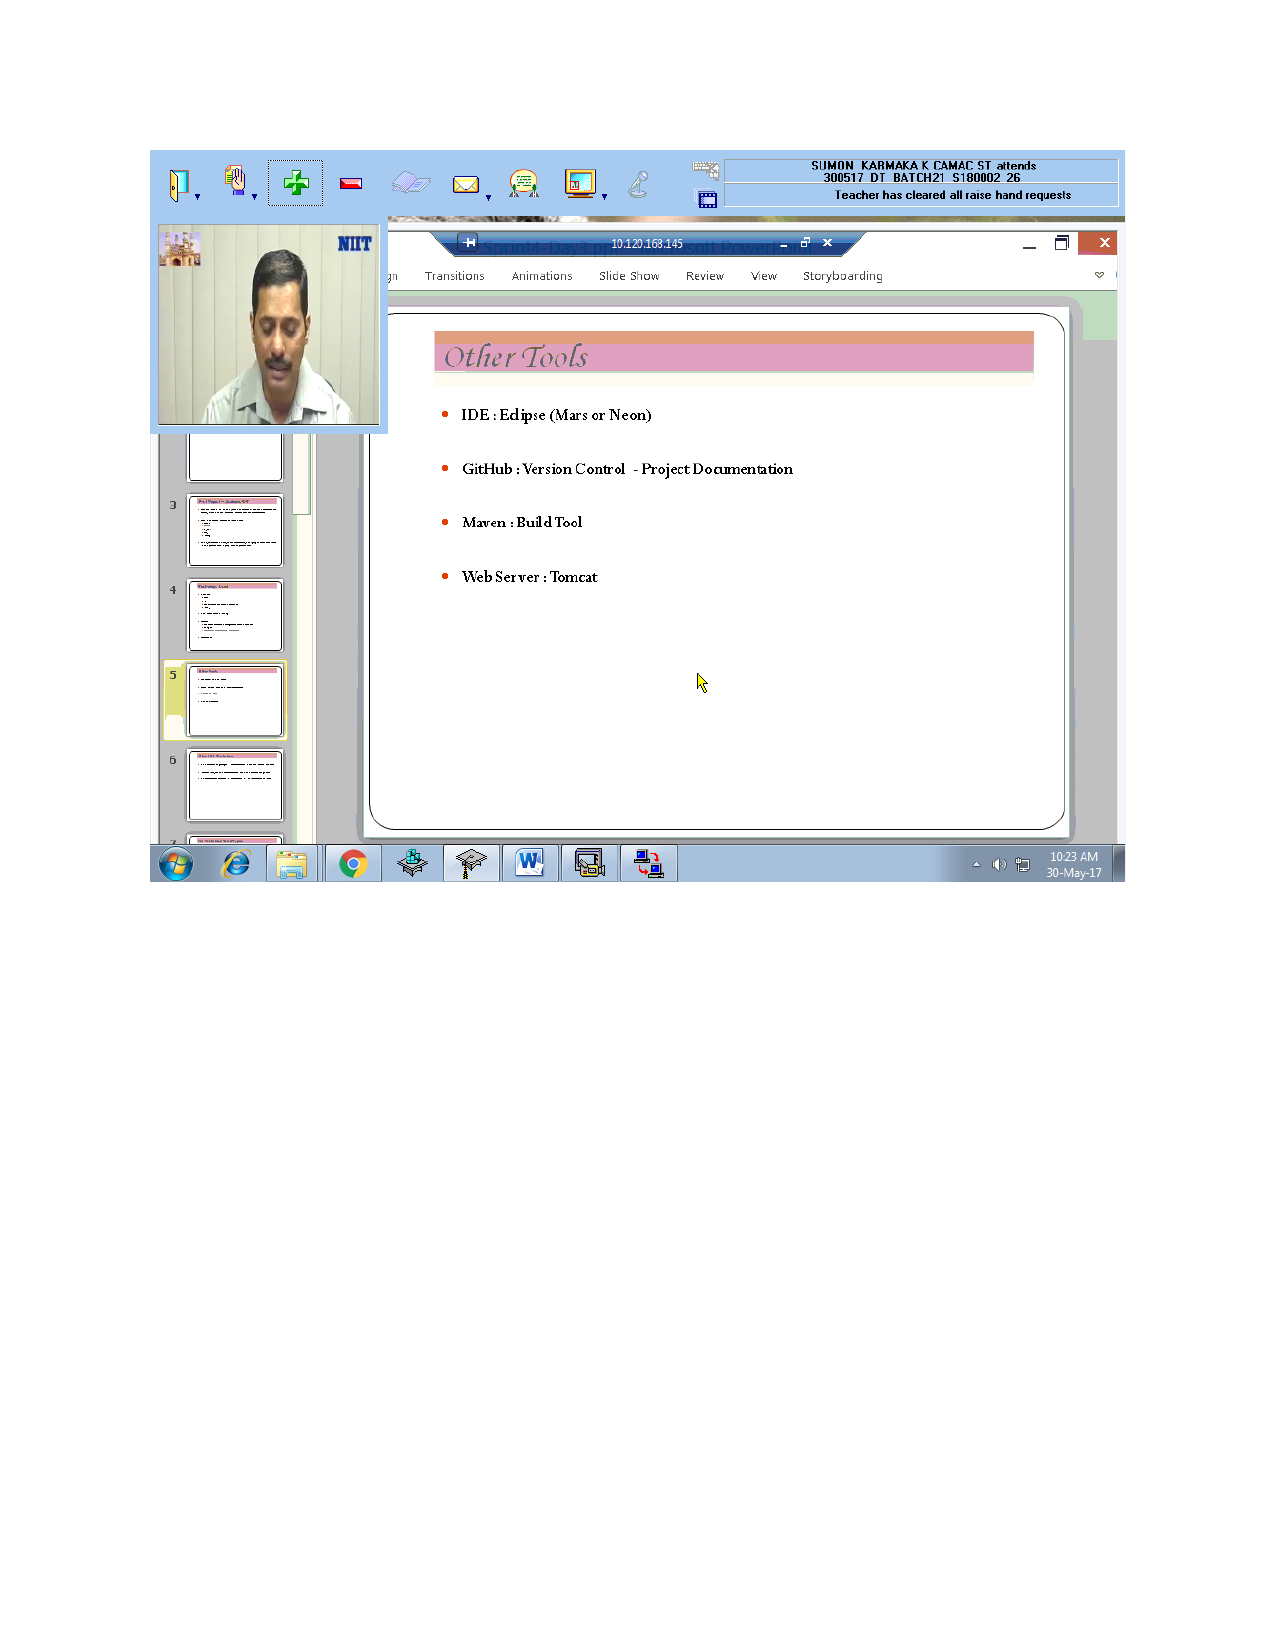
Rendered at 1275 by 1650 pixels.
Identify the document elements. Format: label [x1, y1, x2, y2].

picture [150, 150, 1125, 882]
